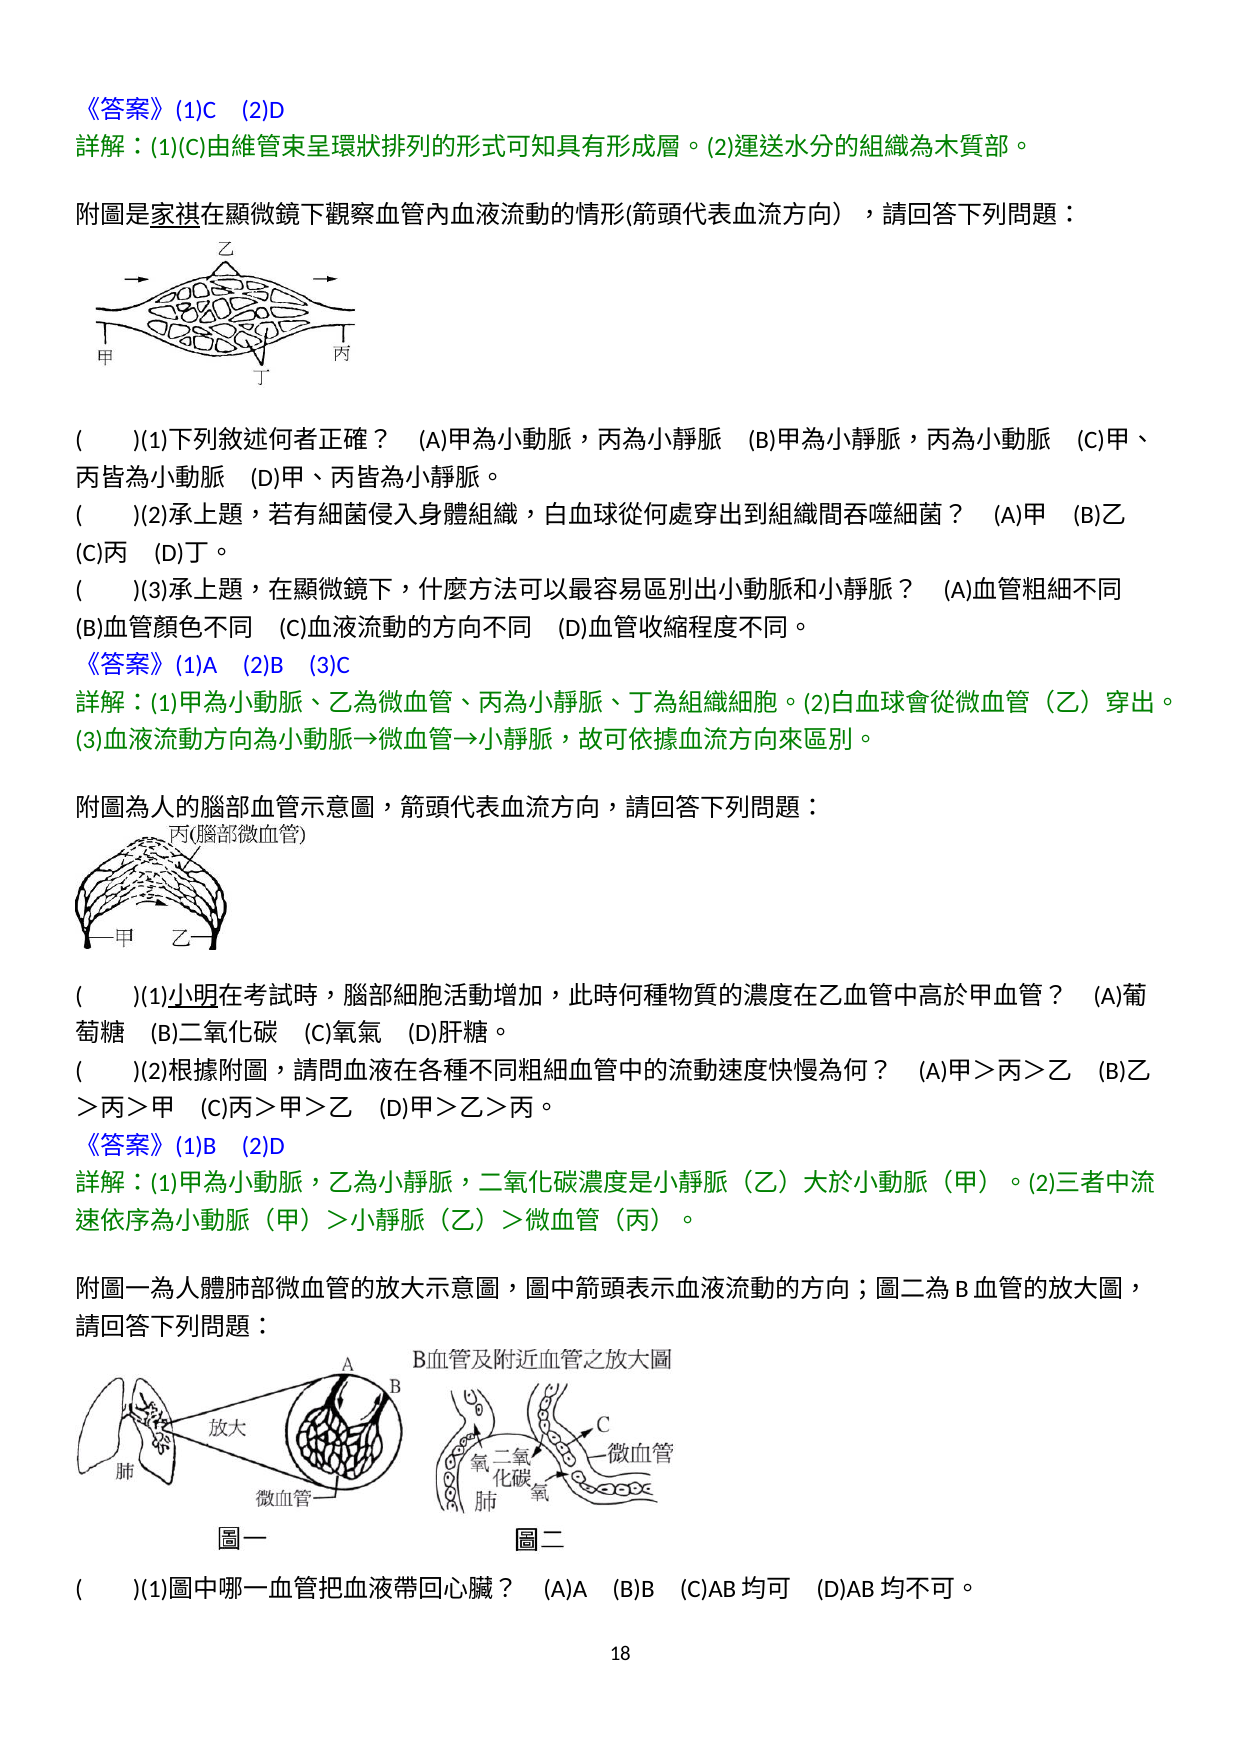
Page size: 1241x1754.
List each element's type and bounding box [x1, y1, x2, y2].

picture [75, 824, 305, 950]
picture [75, 231, 418, 395]
picture [75, 1342, 676, 1554]
